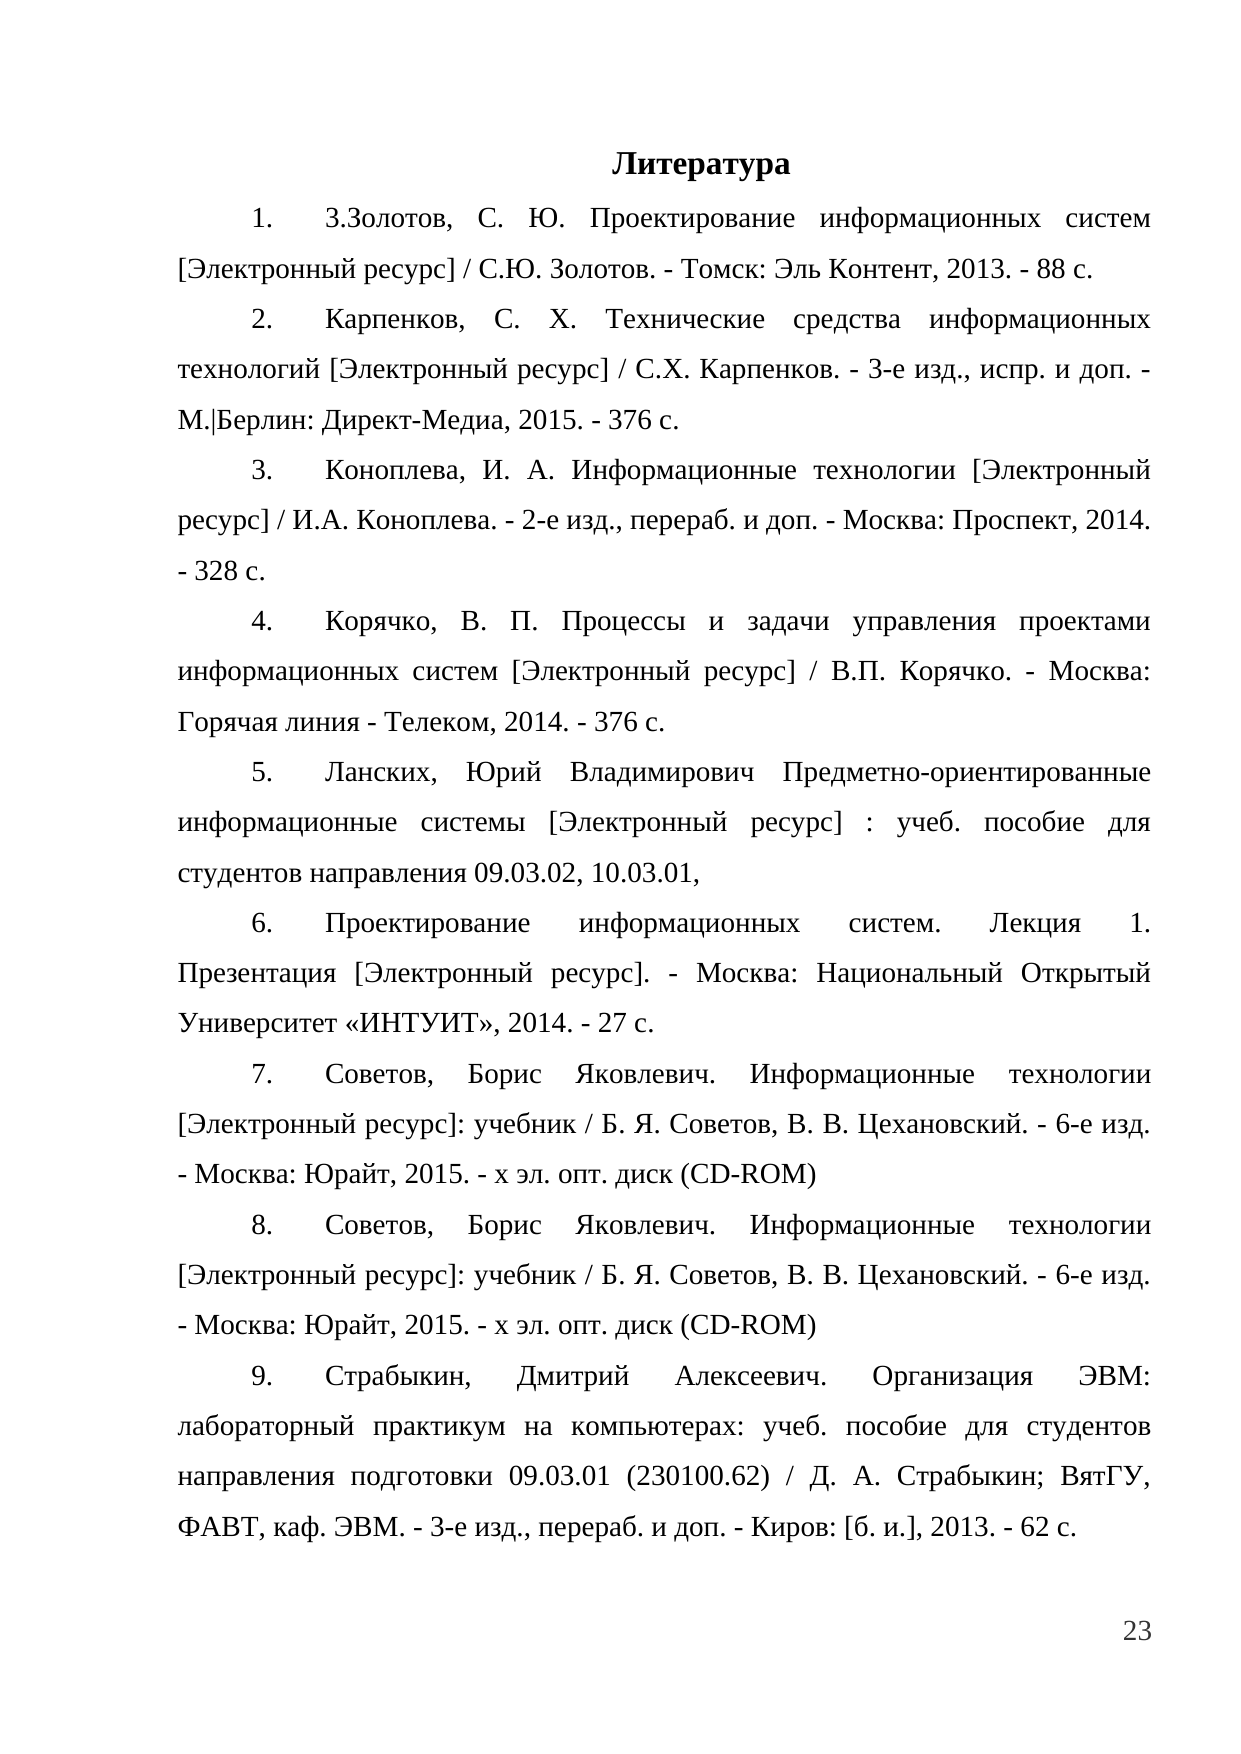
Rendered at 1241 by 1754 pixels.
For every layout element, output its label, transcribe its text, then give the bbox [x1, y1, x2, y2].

list Карпенков, С. Х. Технические средства информационных технологий [Электронный ресурс] / С.Х. Карпенков. - 3-е изд., испр. и доп. - М.|Берлин: Директ-Медиа, 2015. - 376 с. [177, 301, 1152, 435]
list Проектирование информационных систем. Лекция 1. Презентация [Электронный ресурс]. - Москва: Национальный Открытый Университет «ИНТУИТ», 2014. - 27 с. [177, 905, 1152, 1039]
list Советов, Борис Яковлевич. Информационные технологии [Электронный ресурс]: учебник / Б. Я. Советов, В. В. Цехановский. - 6-е изд. - Москва: Юрайт, 2015. - х эл. опт. диск (CD-ROM) [177, 1056, 1152, 1190]
list 3.Золотов, С. Ю. Проектирование информационных систем [Электронный ресурс] / С.Ю. Золотов. - Томск: Эль Контент, 2013. - 88 с. [177, 201, 1152, 284]
list Советов, Борис Яковлевич. Информационные технологии [Электронный ресурс]: учебник / Б. Я. Советов, В. В. Цехановский. - 6-е изд. - Москва: Юрайт, 2015. - х эл. опт. диск (CD-ROM) [177, 1207, 1152, 1341]
subtitle Литература [177, 143, 1152, 181]
list Ланских, Юрий Владимирович Предметно-ориентированные информационные системы [Электронный ресурс] : учеб. пособие для студентов направления 09.03.02, 10.03.01, [177, 754, 1152, 888]
list Корячко, В. П. Процессы и задачи управления проектами информационных систем [Электронный ресурс] / В.П. Корячко. - Москва: Горячая линия - Телеком, 2014. - 376 с. [177, 603, 1152, 737]
list Коноплева, И. А. Информационные технологии [Электронный ресурс] / И.А. Коноплева. - 2-е изд., перераб. и доп. - Москва: Проспект, 2014. - 328 с. [177, 452, 1152, 586]
list Страбыкин, Дмитрий Алексеевич. Организация ЭВМ: лабораторный практикум на компьютерах: учеб. пособие для студентов направления подготовки 09.03.01 (230100.62) / Д. А. Страбыкин; ВятГУ, ФАВТ, каф. ЭВМ. - 3-е изд., перераб. и доп. - Киров: [б. и.], 2013. - 62 с. [177, 1358, 1152, 1542]
